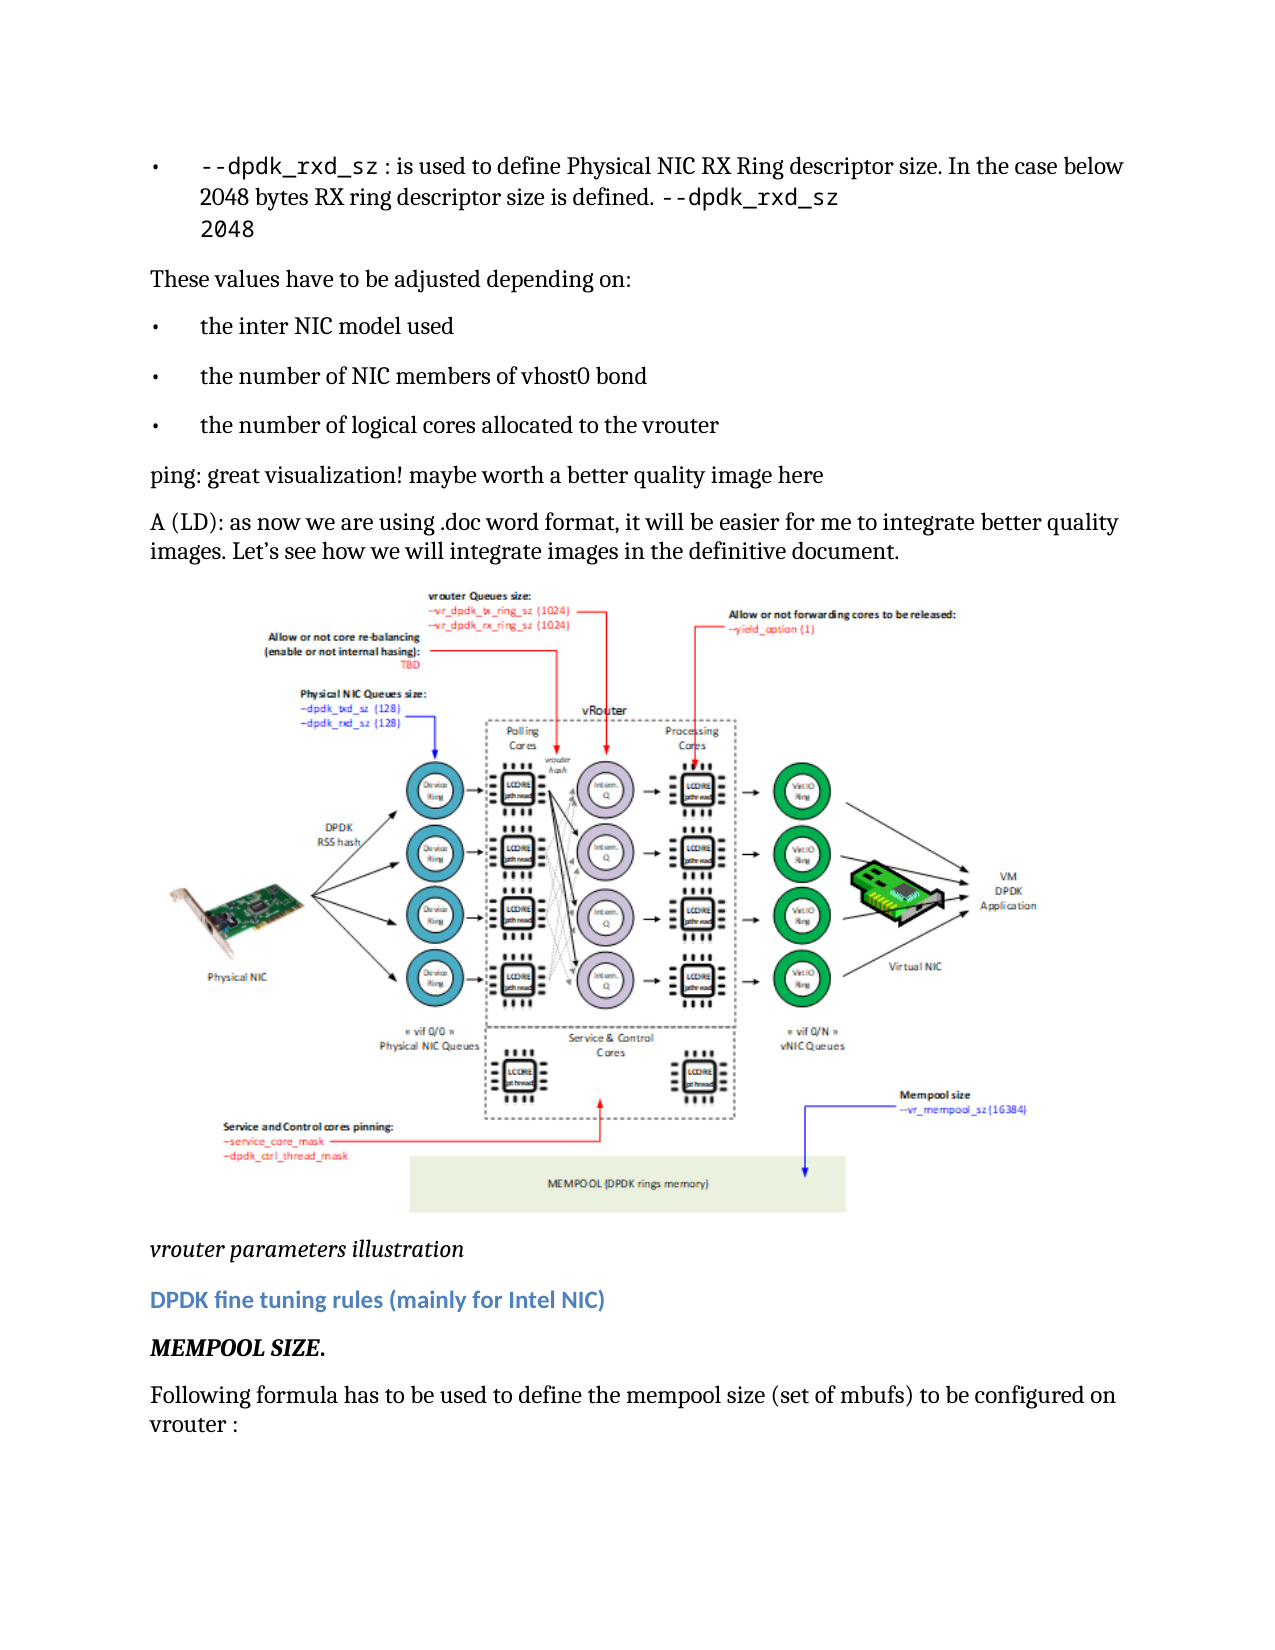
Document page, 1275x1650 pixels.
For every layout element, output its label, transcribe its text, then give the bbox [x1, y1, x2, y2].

text Following formula has to be used to define the mempool size (set of mbufs) to be configured on vrouter : [150, 1381, 1125, 1438]
list --dpdk_rxd_sz : is used to define Physical NIC RX Ring descriptor size. In the case below 2048 bytes RX ring descriptor size is defined. --dpdk_rxd_sz 2048 [150, 150, 1125, 244]
text MEMPOOL SIZE. [150, 1333, 1125, 1362]
text These values have to be adjusted depending on: [150, 264, 1125, 293]
picture [168, 584, 1044, 1214]
subtitle DPDK fine tuning rules (mainly for Intel NIC) [150, 1284, 1125, 1315]
list the number of NIC members of vhost0 bond [150, 362, 1125, 390]
text ping: great visualization! maybe worth a better quality image here [150, 461, 1125, 489]
text A (LD): as now we are using .doc word format, it will be easier for me to integrate better quality images. Let’s see how we will integrate images in the definitive document. [150, 508, 1125, 566]
text vrouter parameters illustration [150, 1234, 1125, 1263]
list the inter NIC model used [150, 312, 1125, 341]
list the number of logical cores allocated to the vrouter [150, 411, 1125, 440]
